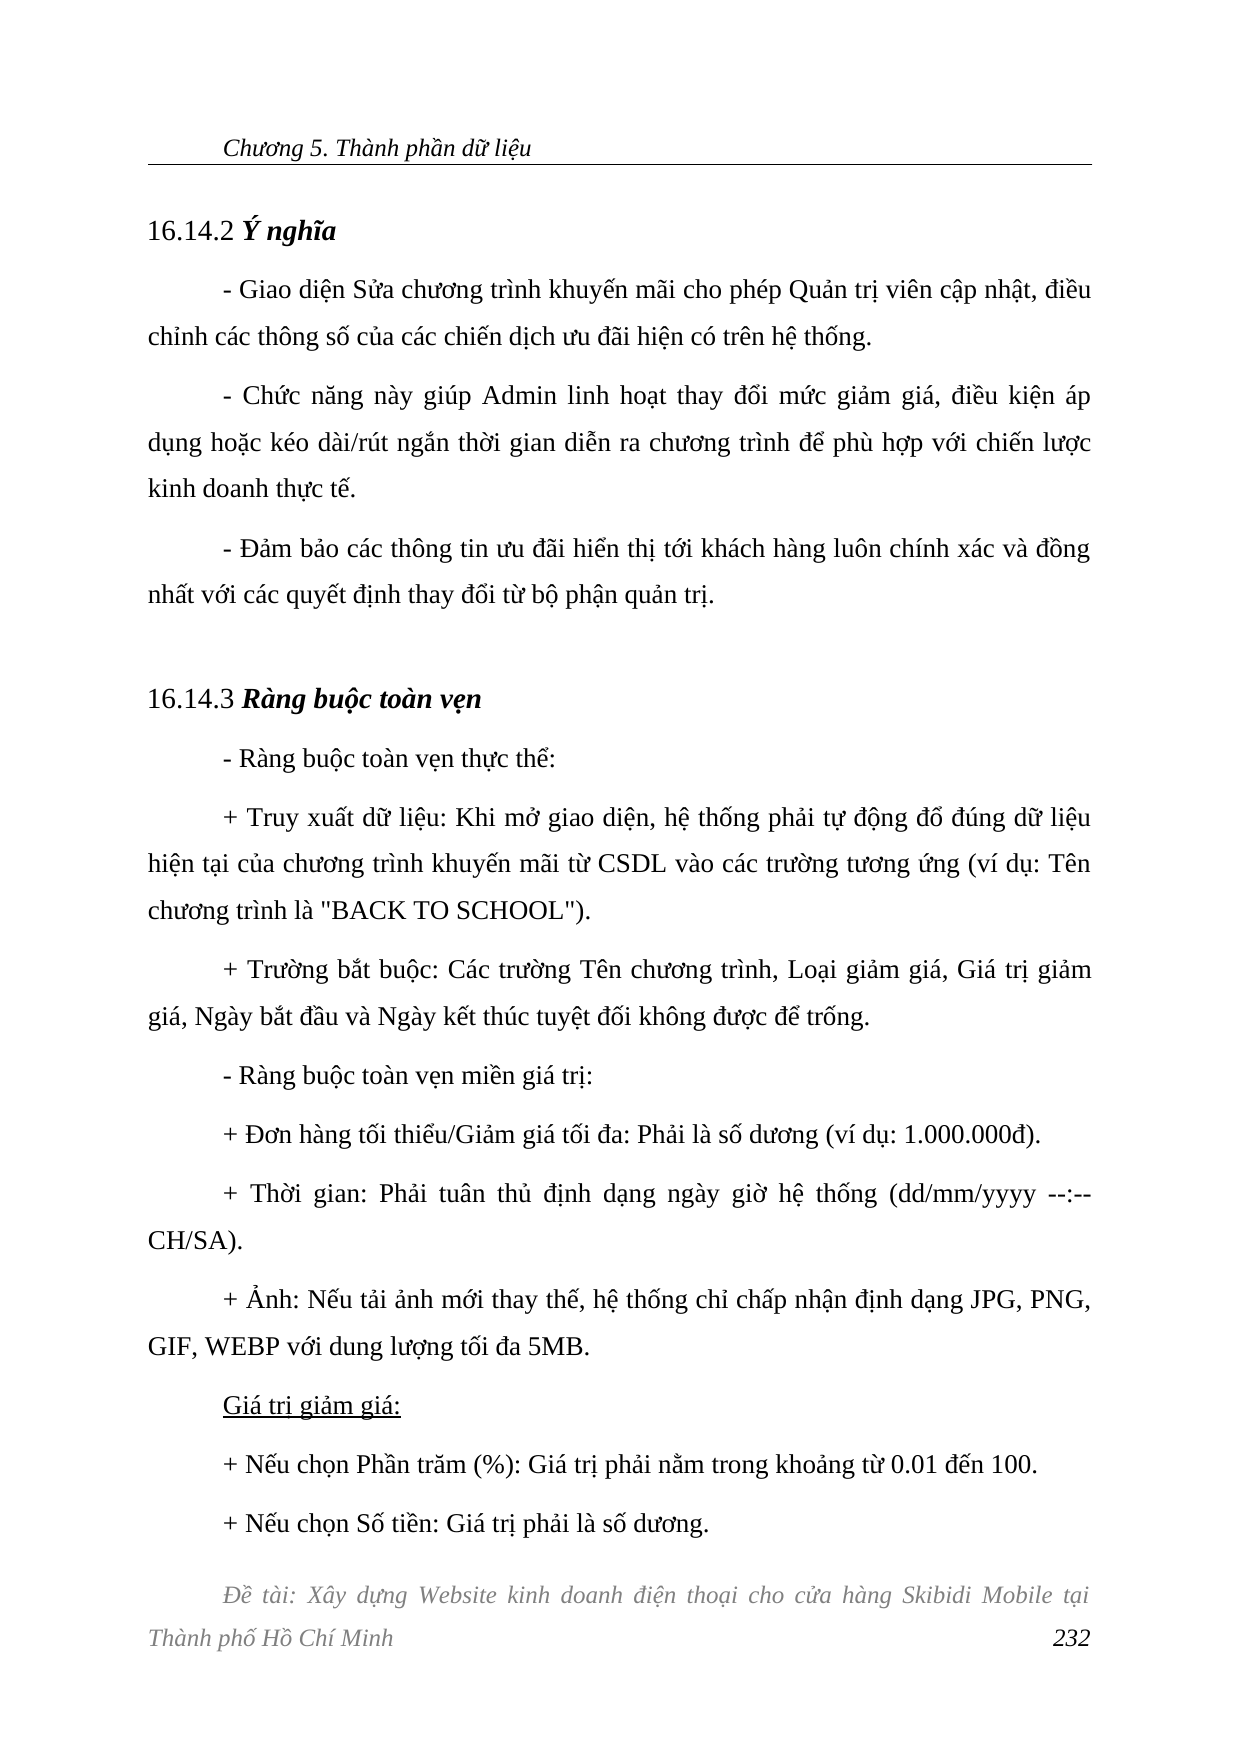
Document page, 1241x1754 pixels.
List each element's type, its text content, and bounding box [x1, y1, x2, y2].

text + Truy xuất dữ liệu: Khi mở giao diện, hệ thống phải tự động đổ đúng dữ liệu hiện tại của chương trình khuyến mãi từ CSDL vào các trường tương ứng (ví dụ: Tên chương trình là "BACK TO SCHOOL"). [148, 801, 1092, 925]
text - Giao diện Sửa chương trình khuyến mãi cho phép Quản trị viên cập nhật, điều chỉnh các thông số của các chiến dịch ưu đãi hiện có trên hệ thống. [148, 273, 1092, 351]
text Giá trị giảm giá: [148, 1389, 1092, 1420]
text - Đảm bảo các thông tin ưu đãi hiển thị tới khách hàng luôn chính xác và đồng nhất với các quyết định thay đổi từ bộ phận quản trị. [148, 532, 1092, 609]
text - Ràng buộc toàn vẹn miền giá trị: [148, 1059, 1092, 1090]
subtitle Ý nghĩa [147, 207, 1092, 248]
text + Đơn hàng tối thiểu/Giảm giá tối đa: Phải là số dương (ví dụ: 1.000.000đ). [148, 1118, 1092, 1149]
text + Nếu chọn Số tiền: Giá trị phải là số dương. [148, 1508, 1092, 1539]
text - Chức năng này giúp Admin linh hoạt thay đổi mức giảm giá, điều kiện áp dụng hoặc kéo dài/rút ngắn thời gian diễn ra chương trình để phù hợp với chiến lược kinh doanh thực tế. [148, 379, 1092, 504]
text + Nếu chọn Phần trăm (%): Giá trị phải nằm trong khoảng từ 0.01 đến 100. [148, 1448, 1092, 1479]
text + Trường bắt buộc: Các trường Tên chương trình, Loại giảm giá, Giá trị giảm giá, Ngày bắt đầu và Ngày kết thúc tuyệt đối không được để trống. [148, 953, 1092, 1031]
subtitle Ràng buộc toàn vẹn [147, 675, 1092, 717]
text + Thời gian: Phải tuân thủ định dạng ngày giờ hệ thống (dd/mm/yyyy --:-- CH/SA). [148, 1178, 1092, 1255]
text - Ràng buộc toàn vẹn thực thể: [148, 742, 1092, 773]
text + Ảnh: Nếu tải ảnh mới thay thế, hệ thống chỉ chấp nhận định dạng JPG, PNG, GIF, WEBP với dung lượng tối đa 5MB. [148, 1283, 1092, 1361]
